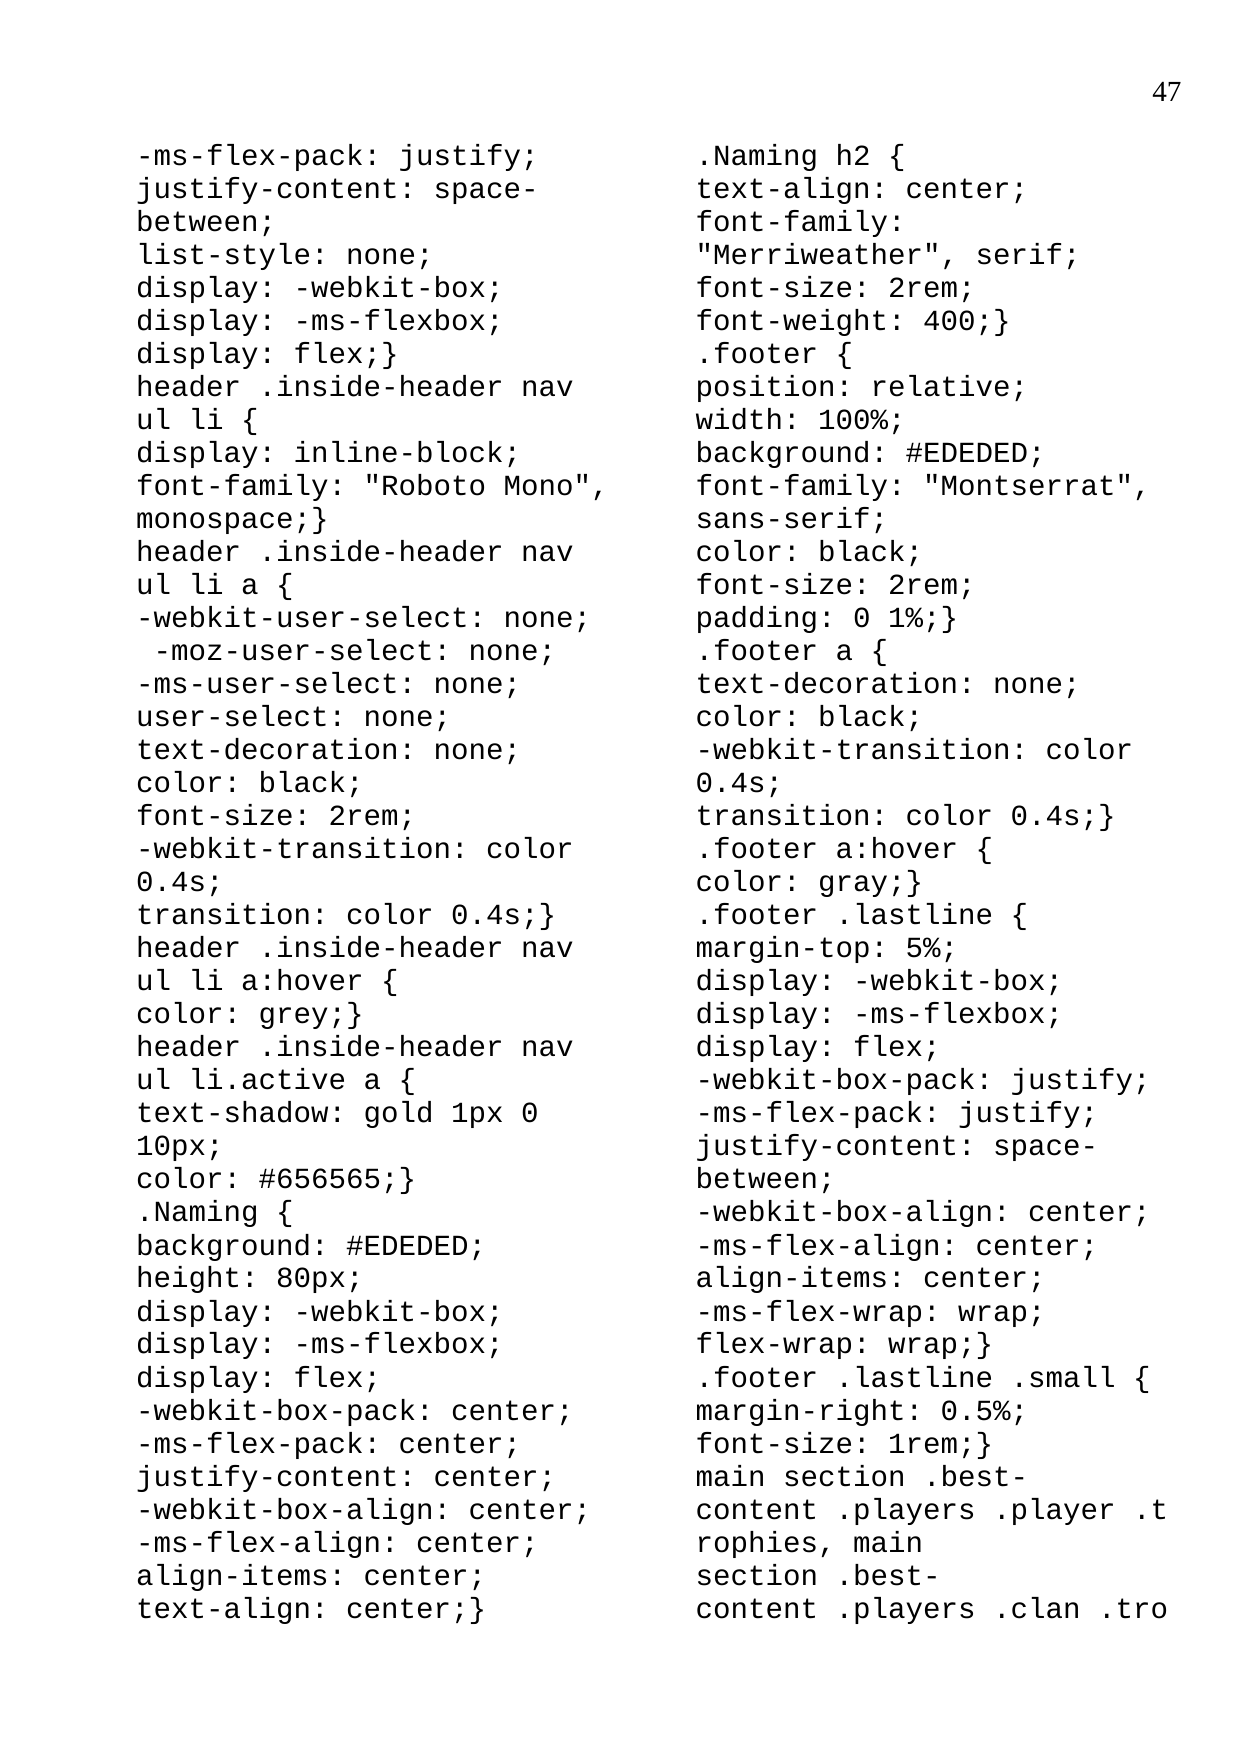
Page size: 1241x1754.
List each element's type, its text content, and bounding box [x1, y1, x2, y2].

text transition: color 0.4s;} [136, 900, 622, 933]
text -webkit-box-align: center; [695, 1198, 1181, 1231]
text align-items: center; [695, 1264, 1181, 1297]
text display: -ms-flexbox; [695, 999, 1181, 1032]
text background: #EDEDED; [695, 438, 1181, 471]
text -webkit-box-pack: justify; [695, 1066, 1181, 1098]
text justify-content: space-between; [695, 1132, 1181, 1198]
text height: 80px; [136, 1264, 622, 1297]
text -webkit-transition: color 0.4s; [695, 735, 1181, 801]
text text-decoration: none; [695, 669, 1181, 702]
text user-select: none; [136, 702, 622, 735]
text .Naming h2 { [695, 141, 1181, 174]
text font-size: 2rem; [695, 273, 1181, 306]
text -webkit-box-pack: center; [136, 1396, 622, 1429]
text .footer a:hover { [695, 834, 1181, 867]
text color: black; [136, 768, 622, 801]
text align-items: center; [136, 1561, 622, 1594]
text list-style: none; [136, 240, 622, 273]
text display: -ms-flexbox; [136, 1330, 622, 1363]
text display: -webkit-box; [136, 273, 622, 306]
text color: black; [695, 702, 1181, 735]
text transition: color 0.4s;} [695, 801, 1181, 834]
text .footer { [695, 339, 1181, 372]
text margin-right: 0.5%; [695, 1396, 1181, 1429]
text -ms-flex-align: center; [695, 1231, 1181, 1264]
text background: #EDEDED; [136, 1231, 622, 1264]
text header .inside-header nav ul li a:hover { [136, 933, 622, 999]
text .footer .lastline { [695, 900, 1181, 933]
text .footer a { [695, 636, 1181, 669]
text header .inside-header nav ul li a { [136, 537, 622, 603]
text color: grey;} [136, 999, 622, 1032]
text display: flex; [136, 1363, 622, 1396]
text font-family: "Roboto Mono", monospace;} [136, 471, 622, 537]
text -ms-flex-pack: justify; [136, 141, 622, 174]
text color: gray;} [695, 867, 1181, 900]
text display: -webkit-box; [695, 966, 1181, 999]
text width: 100%; [695, 405, 1181, 438]
text margin-top: 5%; [695, 933, 1181, 966]
text display: flex; [695, 1032, 1181, 1066]
text -ms-flex-pack: justify; [695, 1098, 1181, 1132]
text -ms-flex-wrap: wrap; [695, 1297, 1181, 1330]
text font-size: 1rem;} [695, 1429, 1181, 1462]
text text-align: center; [695, 174, 1181, 207]
text display: -ms-flexbox; [136, 306, 622, 339]
text -moz-user-select: none; [136, 636, 622, 669]
text padding: 0 1%;} [695, 603, 1181, 636]
text flex-wrap: wrap;} [695, 1330, 1181, 1363]
text color: #656565;} [136, 1164, 622, 1198]
text display: inline-block; [136, 438, 622, 471]
text justify-content: space-between; [136, 174, 622, 240]
text font-weight: 400;} [695, 306, 1181, 339]
text color: black; [695, 537, 1181, 570]
text text-align: center;} [136, 1594, 622, 1627]
text display: flex;} [136, 339, 622, 372]
text .footer .lastline .small { [695, 1363, 1181, 1396]
text -ms-user-select: none; [136, 669, 622, 702]
text font-family: "Montserrat", sans-serif; [695, 471, 1181, 537]
text display: -webkit-box; [136, 1297, 622, 1330]
text -webkit-box-align: center; [136, 1495, 622, 1528]
text -ms-flex-pack: center; [136, 1429, 622, 1462]
text .Naming { [136, 1198, 622, 1231]
text header .inside-header nav ul li { [136, 372, 622, 438]
text text-decoration: none; [136, 735, 622, 768]
text font-family: "Merriweather", serif; [695, 207, 1181, 273]
text header .inside-header nav ul li.active a { [136, 1032, 622, 1098]
text text-shadow: gold 1px 0 10px; [136, 1098, 622, 1164]
text position: relative; [695, 372, 1181, 405]
text font-size: 2rem; [695, 570, 1181, 603]
text justify-content: center; [136, 1462, 622, 1495]
text -webkit-user-select: none; [136, 603, 622, 636]
text font-size: 2rem; [136, 801, 622, 834]
text -webkit-transition: color 0.4s; [136, 834, 622, 900]
text -ms-flex-align: center; [136, 1528, 622, 1561]
